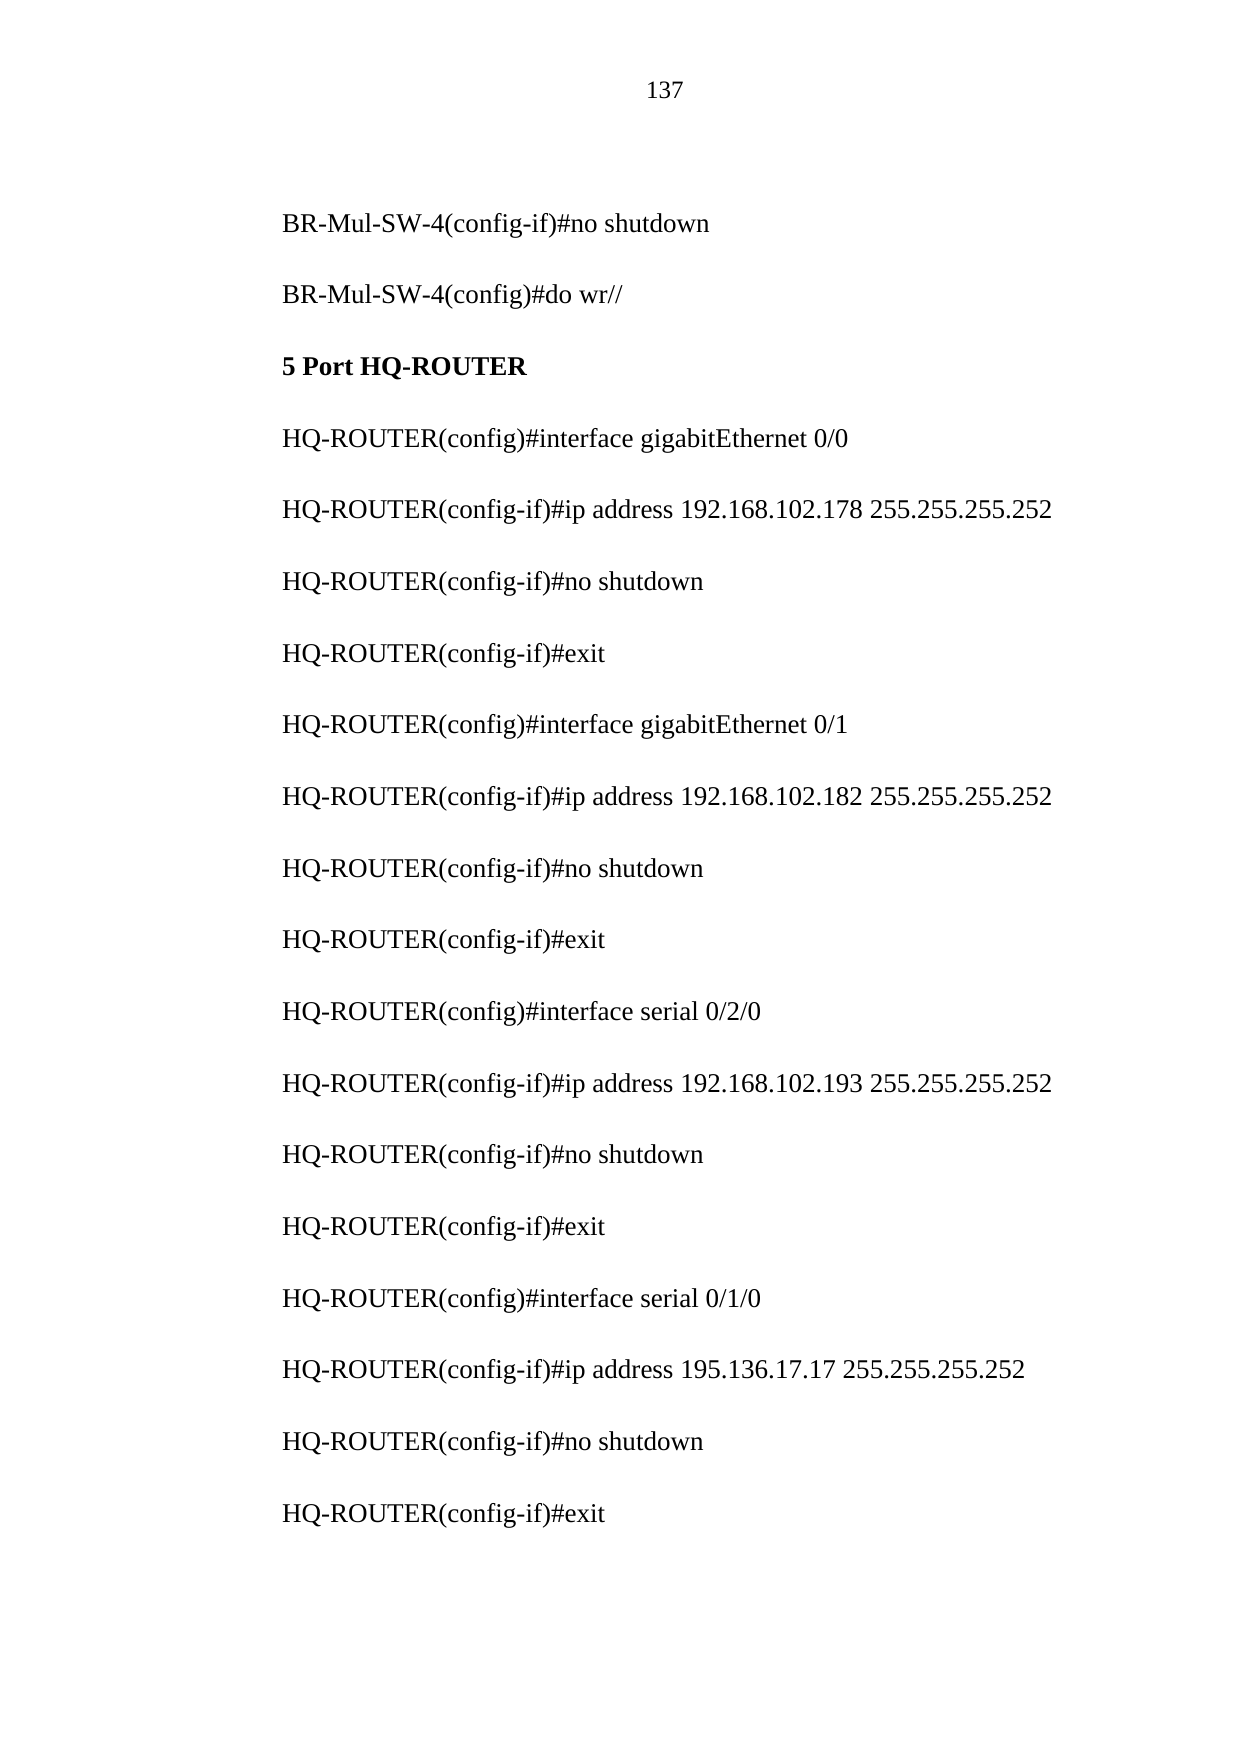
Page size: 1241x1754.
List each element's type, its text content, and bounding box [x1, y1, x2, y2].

text HQ-ROUTER(config-if)#no shutdown [207, 852, 1122, 883]
text HQ-ROUTER(config-if)#ip address 192.168.102.178 255.255.255.252 [207, 493, 1122, 524]
text HQ-ROUTER(config-if)#ip address 195.136.17.17 255.255.255.252 [207, 1353, 1122, 1384]
text HQ-ROUTER(config-if)#ip address 192.168.102.182 255.255.255.252 [207, 780, 1122, 811]
text HQ-ROUTER(config)#interface gigabitEthernet 0/1 [207, 708, 1122, 739]
text HQ-ROUTER(config-if)#exit [207, 1497, 1122, 1528]
text HQ-ROUTER(config-if)#no shutdown [207, 565, 1122, 596]
text BR-Mul-SW-4(config)#do wr// [207, 278, 1122, 309]
text HQ-ROUTER(config)#interface serial 0/1/0 [207, 1282, 1122, 1313]
text HQ-ROUTER(config)#interface serial 0/2/0 [207, 995, 1122, 1026]
text HQ-ROUTER(config-if)#no shutdown [207, 1425, 1122, 1456]
text HQ-ROUTER(config-if)#exit [207, 1210, 1122, 1241]
text HQ-ROUTER(config-if)#ip address 192.168.102.193 255.255.255.252 [207, 1067, 1122, 1098]
text HQ-ROUTER(config-if)#exit [207, 923, 1122, 954]
text BR-Mul-SW-4(config-if)#no shutdown [207, 207, 1122, 238]
text HQ-ROUTER(config-if)#exit [207, 637, 1122, 668]
text HQ-ROUTER(config)#interface gigabitEthernet 0/0 [207, 422, 1122, 453]
text 5 Port HQ-ROUTER [207, 350, 1122, 381]
text HQ-ROUTER(config-if)#no shutdown [207, 1138, 1122, 1169]
